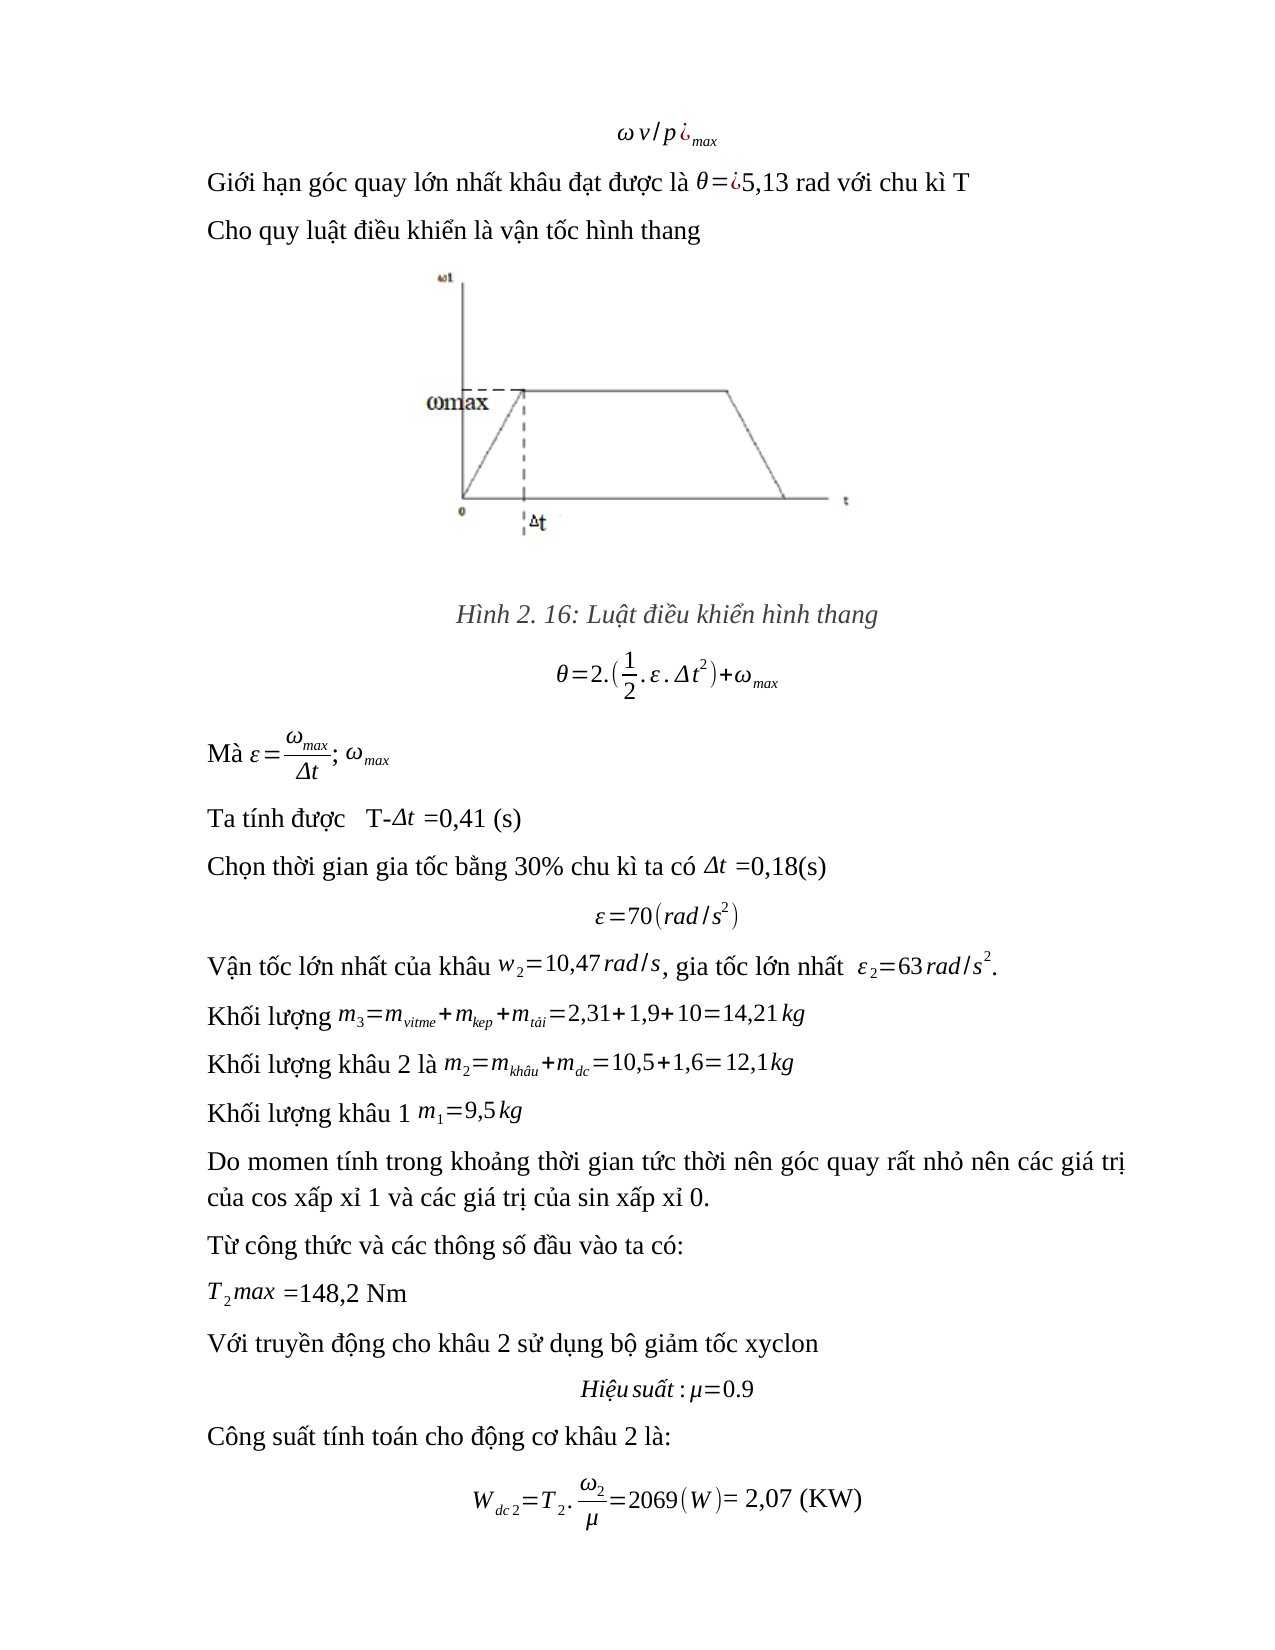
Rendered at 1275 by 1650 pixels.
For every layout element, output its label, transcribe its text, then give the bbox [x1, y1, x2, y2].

text Chọn thời gian gia tốc bằng 30% chu kì ta có =0,18(s) [207, 850, 1127, 881]
text =148,2 Nm [207, 1277, 1127, 1310]
text Với truyền động cho khâu 2 sử dụng bộ giảm tốc xyclon [207, 1327, 1127, 1358]
picture [422, 262, 912, 582]
text Mà ; [207, 722, 1127, 784]
text Ta tính được T- =0,41 (s) [207, 802, 1127, 833]
text Giới hạn góc quay lớn nhất khâu đạt được là 5,13 rad với chu kì T [207, 166, 1127, 197]
text Hình 2. 16: Luật điều khiển hình thang [207, 598, 1127, 629]
text Khối lượng [207, 1000, 1127, 1031]
text Cho quy luật điều khiển là vận tốc hình thang [207, 214, 1127, 246]
text = 2,07 (KW) [207, 1468, 1127, 1531]
text Do momen tính trong khoảng thời gian tức thời nên góc quay rất nhỏ nên các giá trị của cos xấp xỉ 1 và các giá trị của sin xấp xỉ 0. [207, 1145, 1127, 1212]
text Vận tốc lớn nhất của khâu , gia tốc lớn nhất . [207, 948, 1127, 983]
text Từ công thức và các thông số đầu vào ta có: [207, 1229, 1127, 1260]
text Khối lượng khâu 1 [207, 1097, 1127, 1128]
text Công suất tính toán cho động cơ khâu 2 là: [207, 1420, 1127, 1451]
text Khối lượng khâu 2 là [207, 1048, 1127, 1079]
